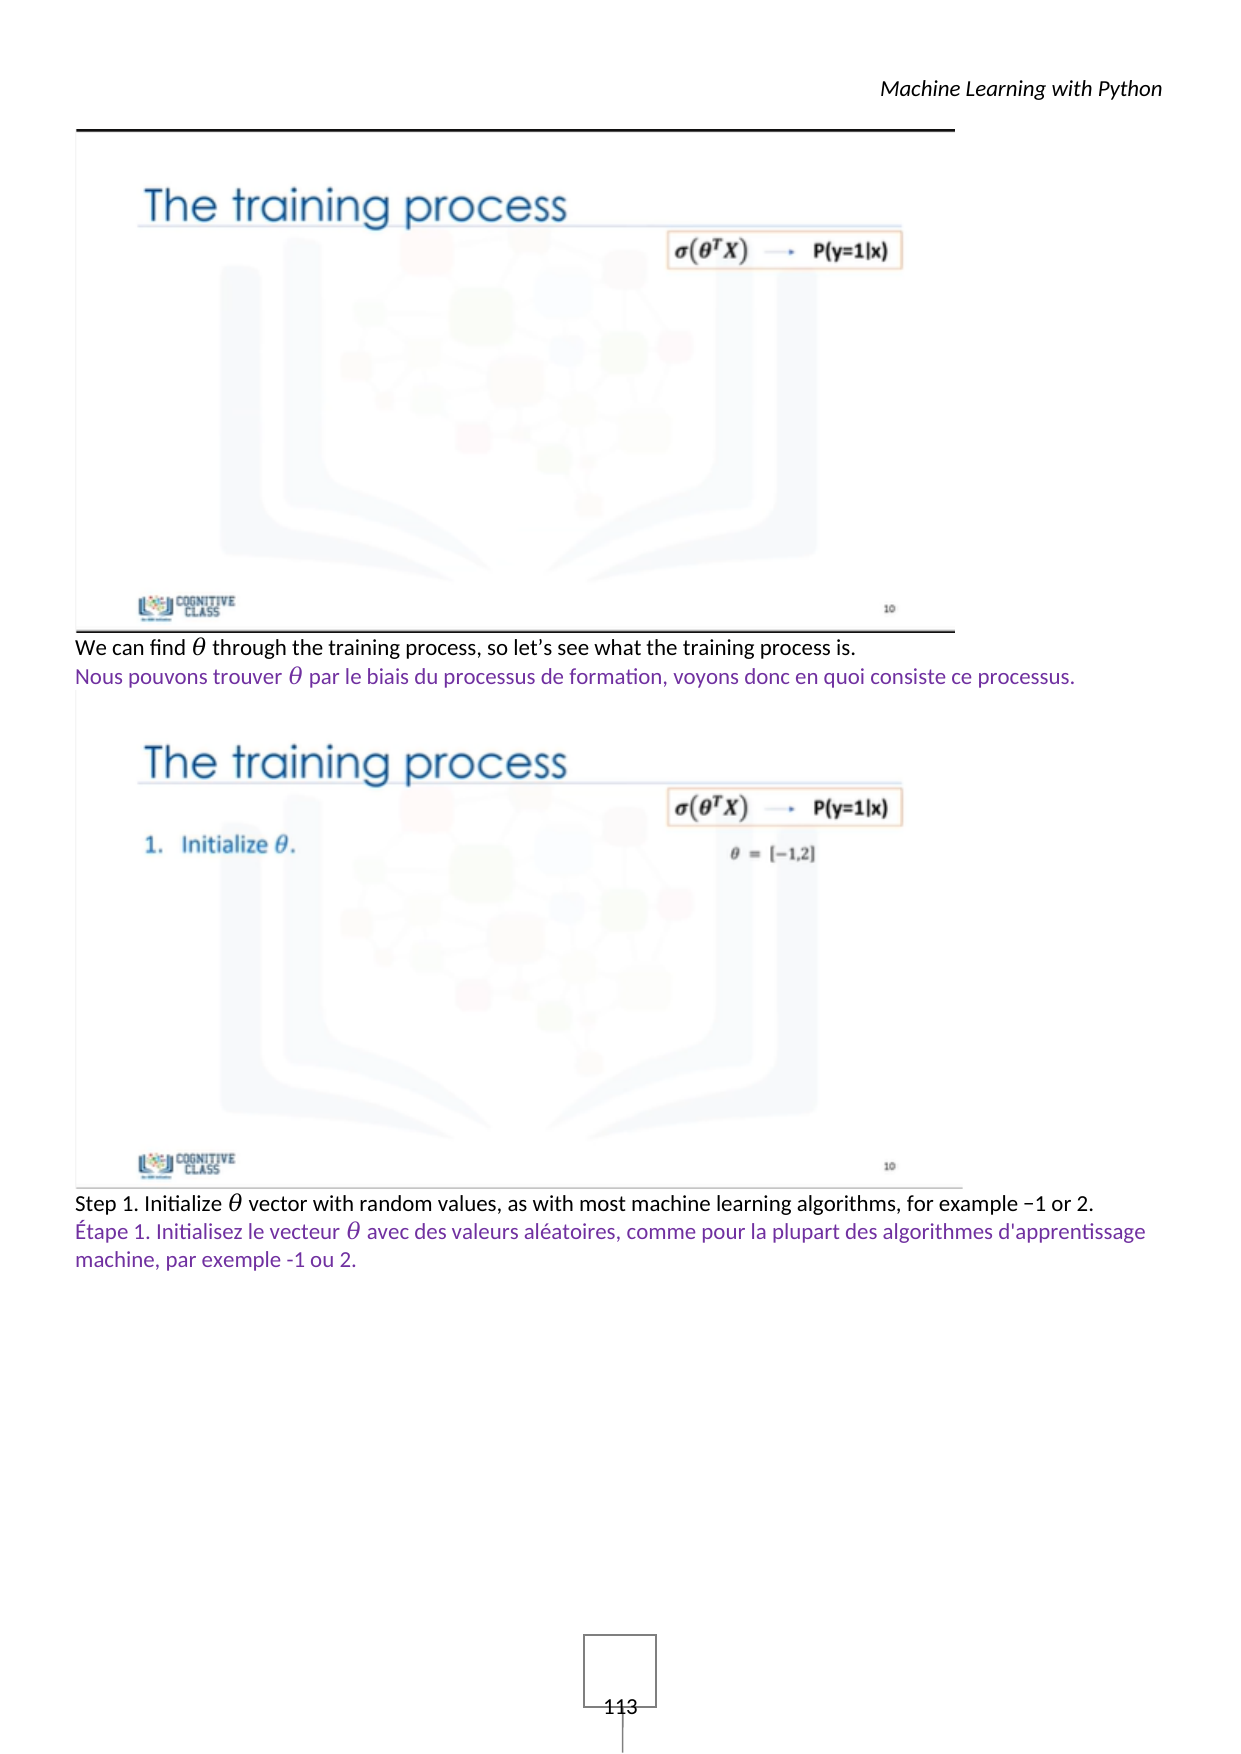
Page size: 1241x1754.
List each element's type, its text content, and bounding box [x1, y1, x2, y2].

text We can find 𝜃 through the training process, so let’s see what the training process is. [75, 633, 1165, 661]
picture [75, 129, 955, 633]
text Nous pouvons trouver 𝜃 par le biais du processus de formation, voyons donc en quoi consiste ce processus. [75, 661, 1165, 690]
text Étape 1. Initialisez le vecteur 𝜃 avec des valeurs aléatoires, comme pour la plupart des algorithmes d'apprentissage machine, par exemple -1 ou 2. [75, 1217, 1165, 1273]
picture [75, 690, 963, 1189]
text Step 1. Initialize 𝜃 vector with random values, as with most machine learning algorithms, for example −1 or 2. [75, 1188, 1165, 1217]
